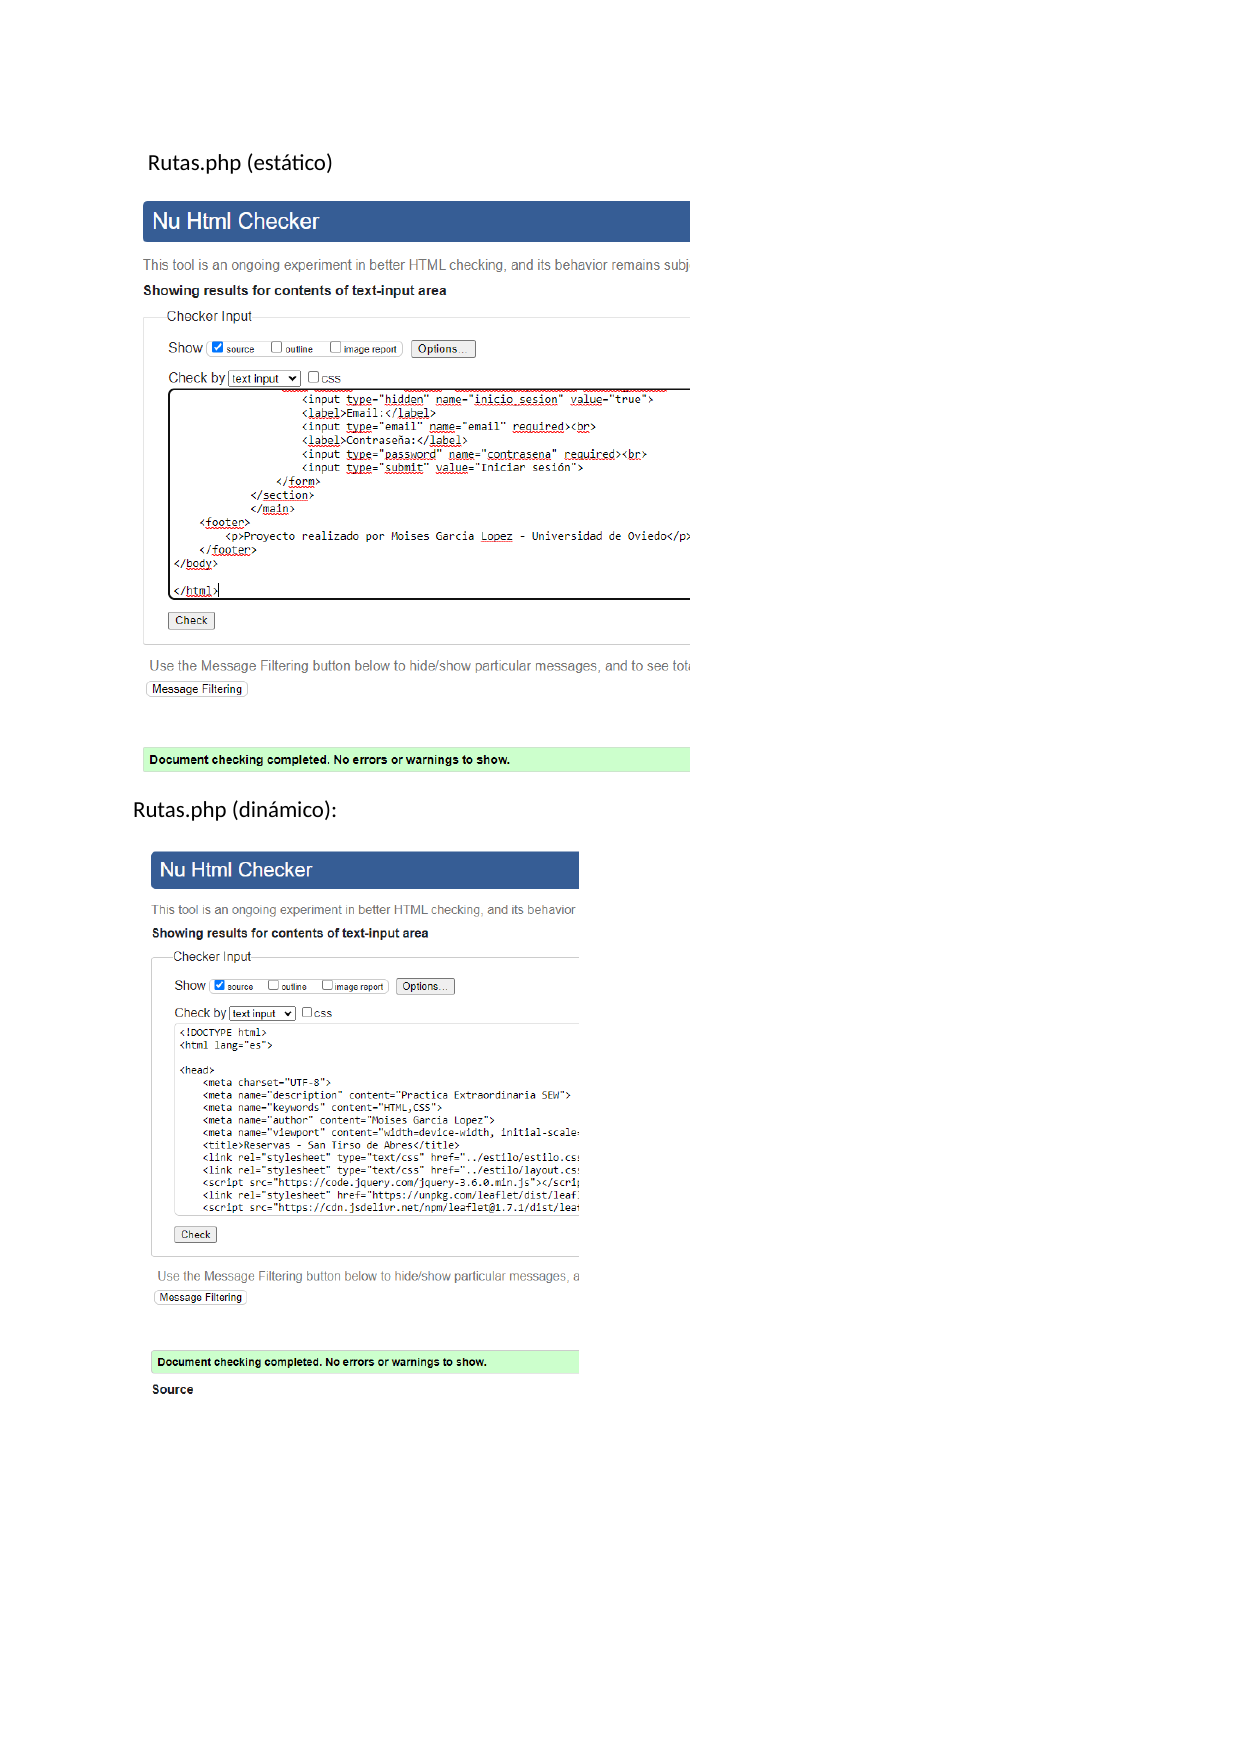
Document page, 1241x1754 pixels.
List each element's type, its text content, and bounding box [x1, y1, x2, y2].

picture [132, 842, 579, 1402]
picture [132, 194, 690, 777]
text Rutas.php (dinámico): [133, 795, 1063, 823]
text Rutas.php (estático) [148, 148, 1063, 176]
